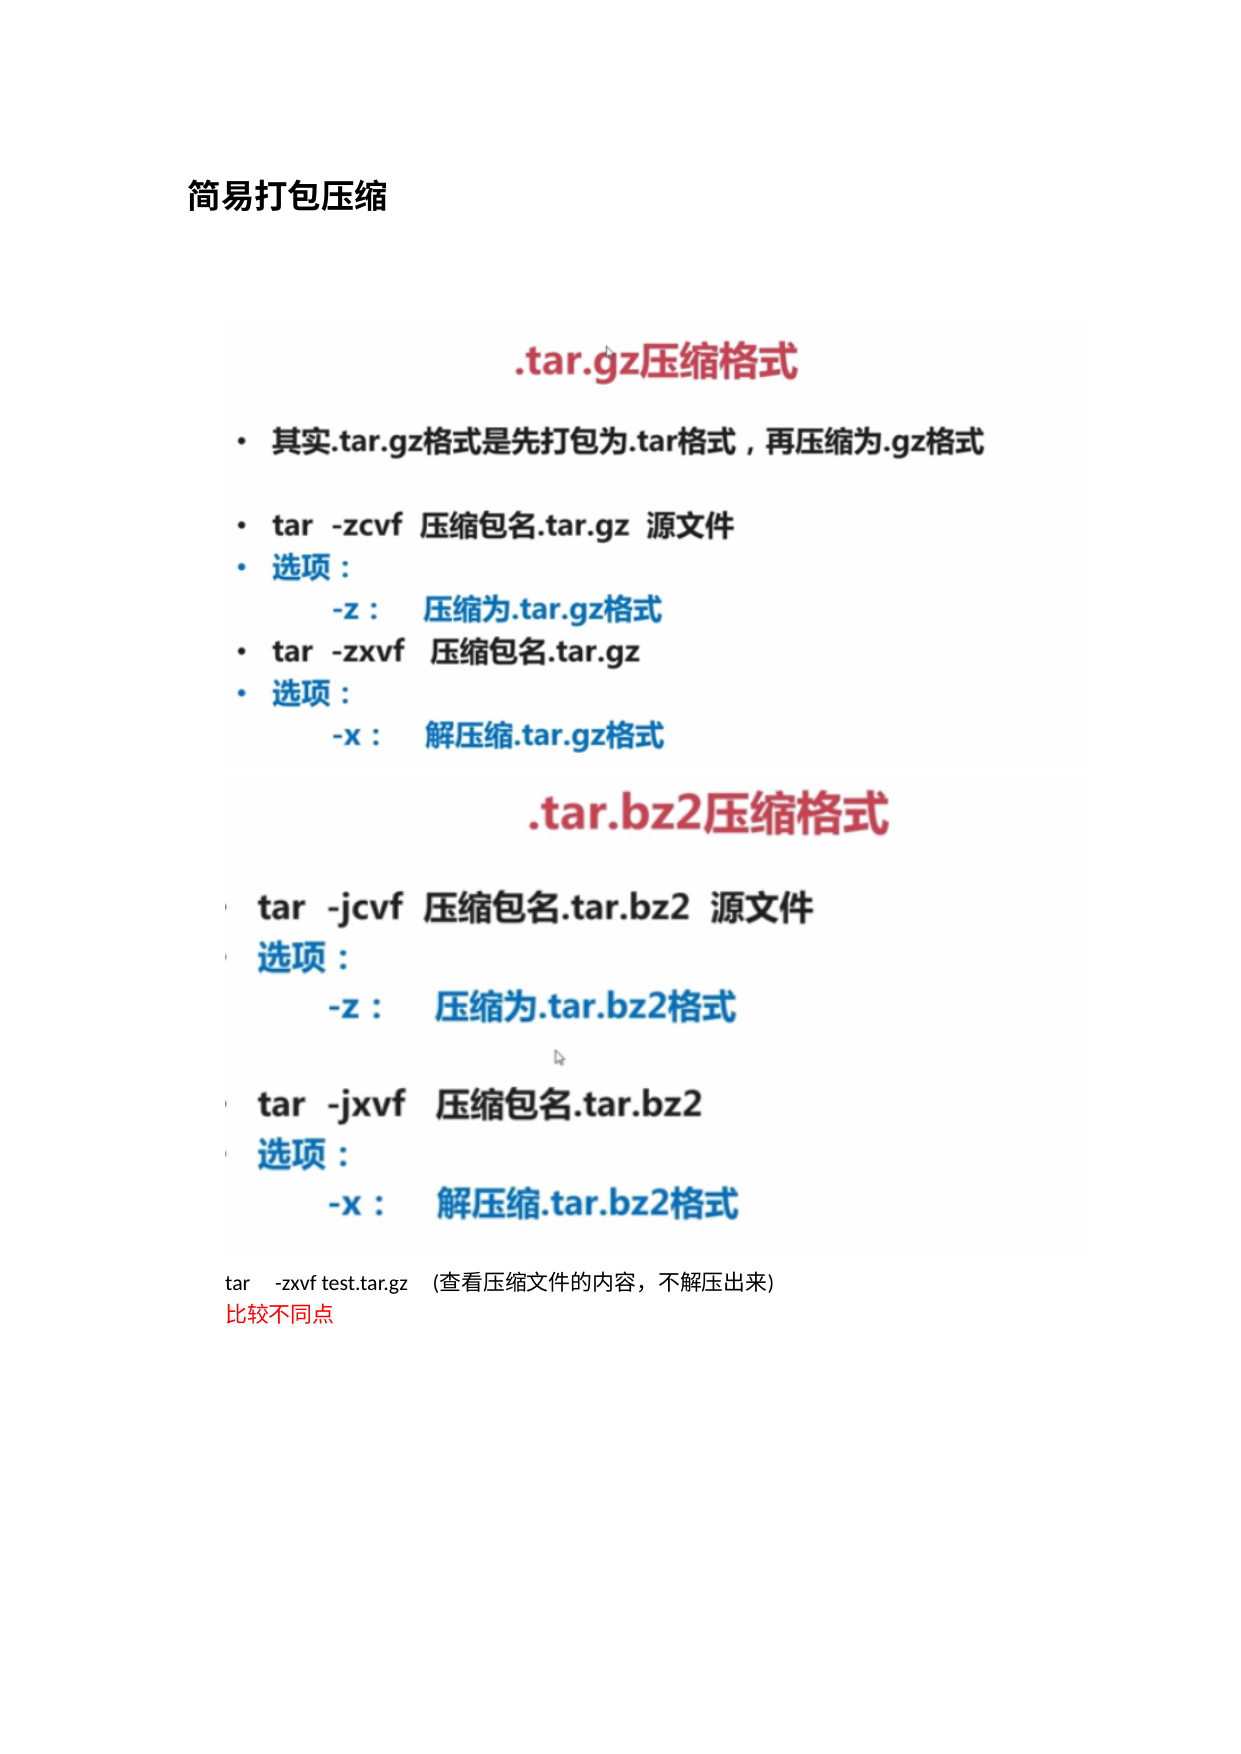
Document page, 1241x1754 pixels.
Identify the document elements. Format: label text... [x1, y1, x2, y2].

subtitle 简易打包压缩 [187, 162, 1053, 227]
picture [225, 321, 1091, 769]
list tar -zxvf test.tar.gz (查看压缩文件的内容，不解压出来) [225, 1264, 1053, 1297]
picture [225, 776, 1091, 1252]
list 比较不同点 [225, 1297, 1053, 1329]
